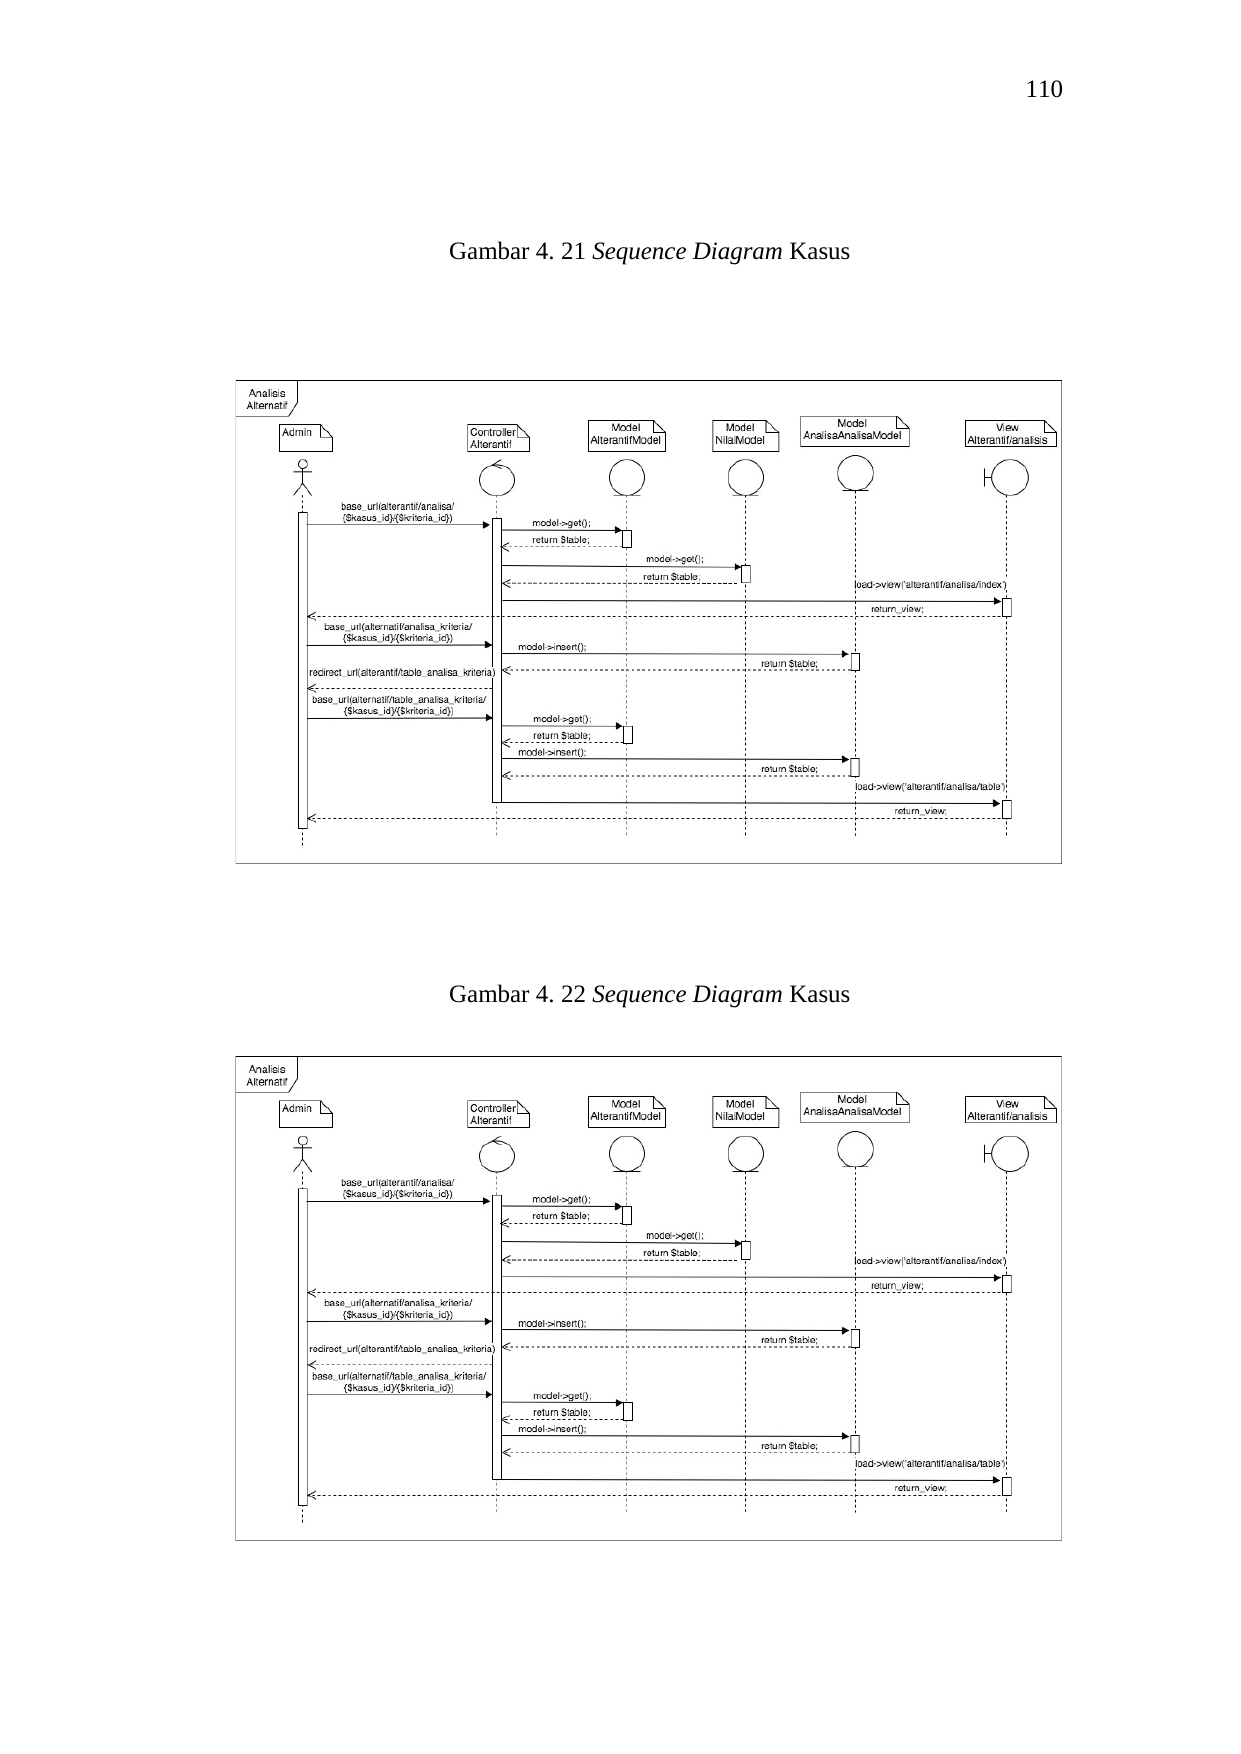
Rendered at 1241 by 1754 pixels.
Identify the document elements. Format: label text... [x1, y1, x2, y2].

text Gambar 4. 21 Sequence Diagram Kasus [236, 236, 1063, 265]
text Gambar 4. 22 Sequence Diagram Kasus [236, 979, 1063, 1008]
picture [235, 1056, 1062, 1541]
picture [235, 380, 1062, 864]
